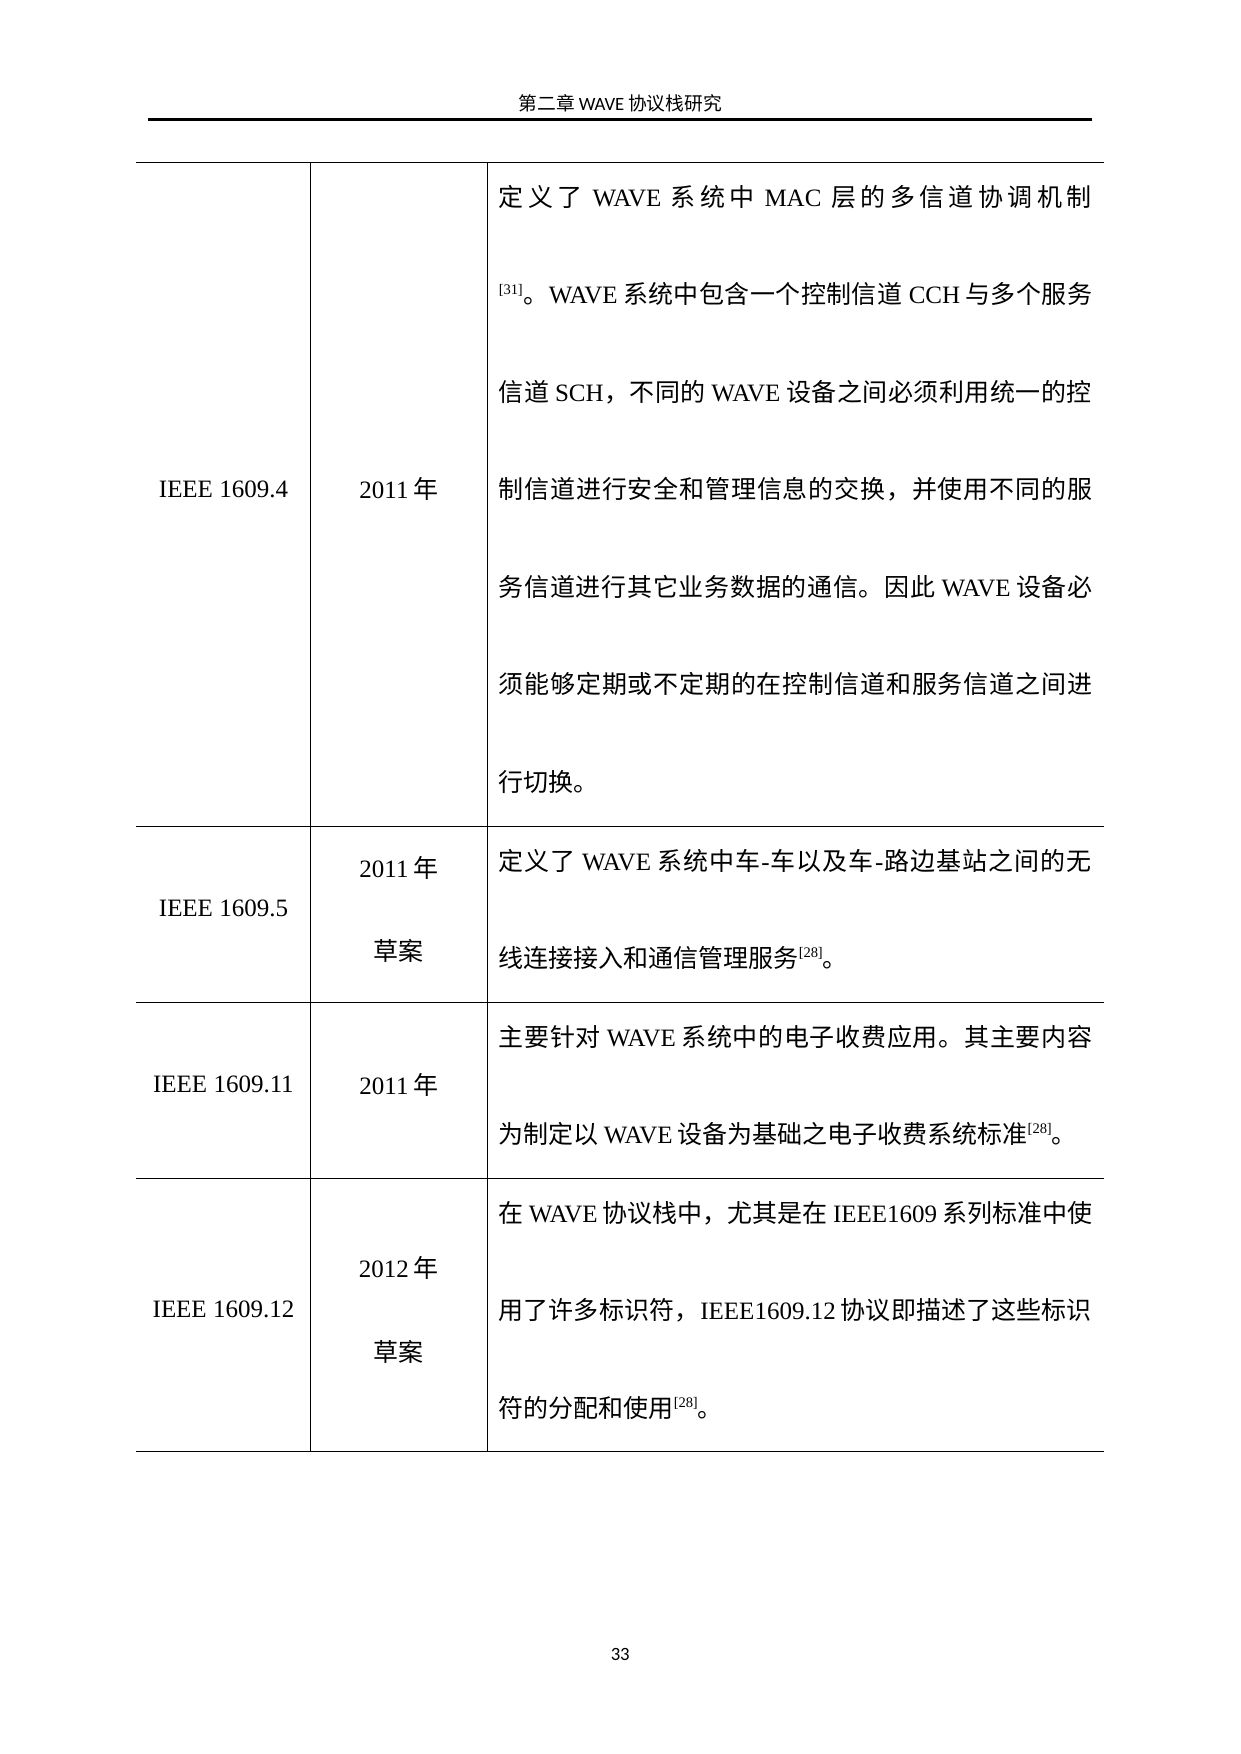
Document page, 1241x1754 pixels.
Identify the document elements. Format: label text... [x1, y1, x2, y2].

table_cell 主要针对WAVE系统中的电子收费应用。其主要内容为制定以WAVE设备为基础之电子收费系统标准[28]。 [488, 1003, 1104, 1178]
table_cell 在WAVE协议栈中，尤其是在IEEE1609系列标准中使用了许多标识符，IEEE1609.12协议即描述了这些标识符的分配和使用[28]。 [488, 1179, 1104, 1451]
table_cell 定义了WAVE系统中MAC层的多信道协调机制[31]。WAVE系统中包含一个控制信道CCH与多个服务信道SCH，不同的WAVE设备之间必须利用统一的控制信道进行安全和管理信息的交换，并使用不同的服务信道进行其它业务数据的通信。因此WAVE设备必须能够定期或不定期的在控制信道和服务信道之间进行切换。 [488, 163, 1104, 826]
table_cell IEEE 1609.11 [136, 1003, 310, 1178]
table_cell 2011年 [311, 163, 487, 826]
table_cell IEEE 1609.4 [136, 163, 310, 826]
table_cell IEEE 1609.5 [136, 827, 310, 1002]
table_cell 定义了WAVE系统中车-车以及车-路边基站之间的无线连接接入和通信管理服务[28]。 [488, 827, 1104, 1002]
table_cell 2011年 草案 [311, 827, 487, 1002]
table_cell 2011年 [311, 1003, 487, 1178]
table_cell 2012年 草案 [311, 1179, 487, 1451]
table_cell IEEE 1609.12 [136, 1179, 310, 1451]
